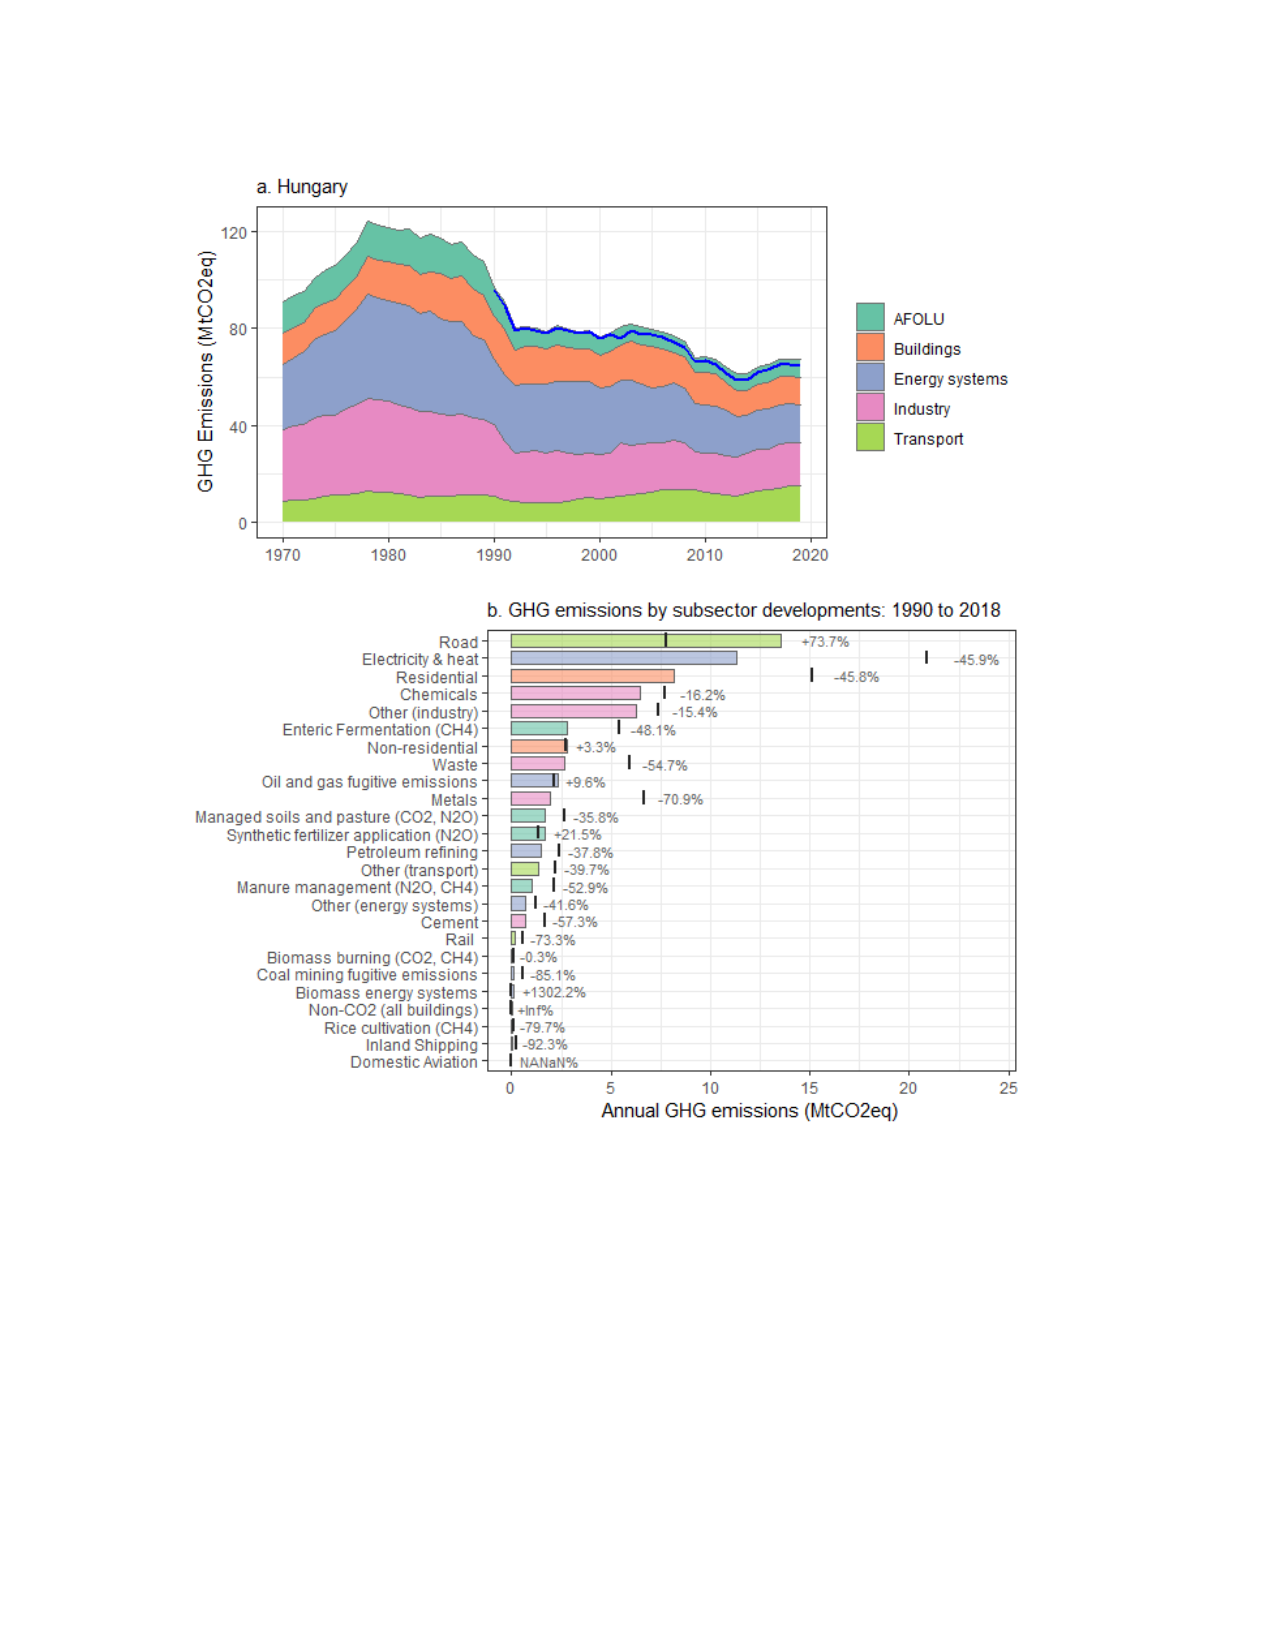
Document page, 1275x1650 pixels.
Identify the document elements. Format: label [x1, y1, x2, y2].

picture [168, 150, 1044, 1150]
